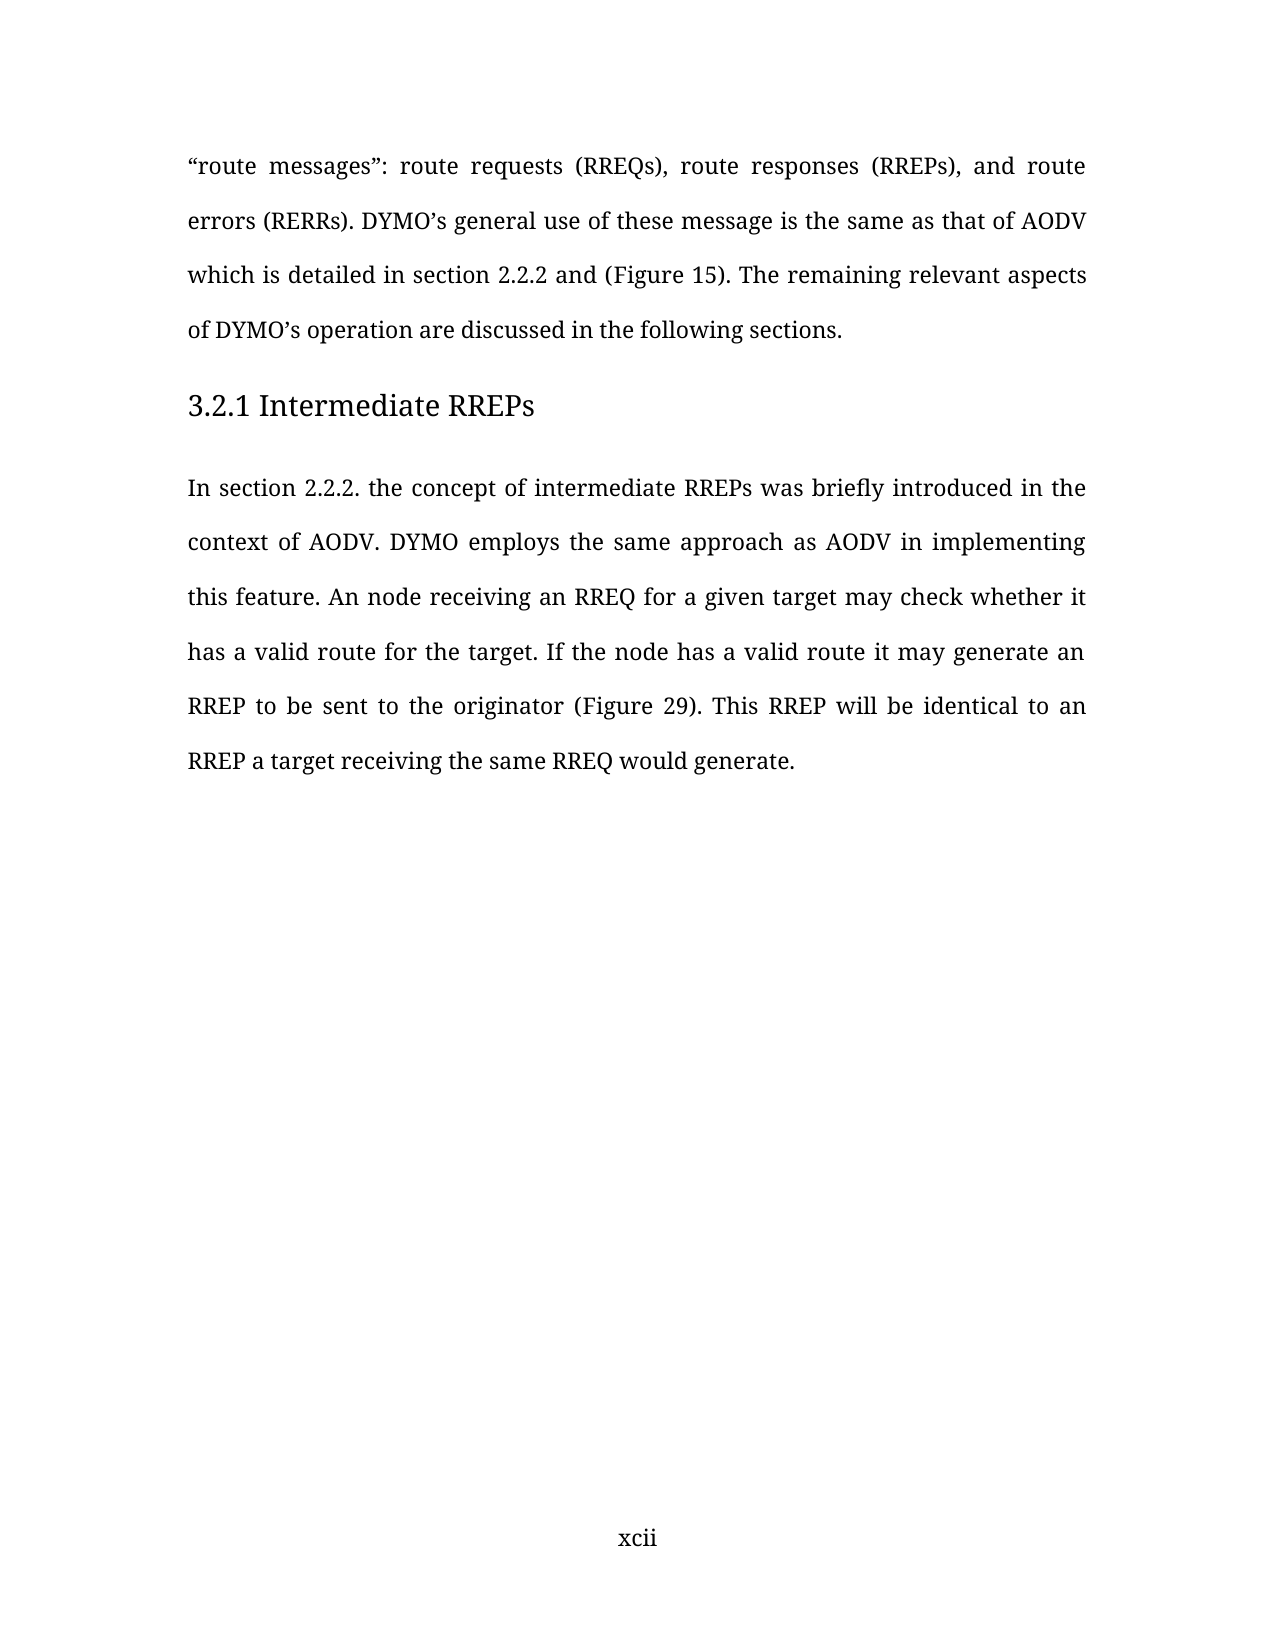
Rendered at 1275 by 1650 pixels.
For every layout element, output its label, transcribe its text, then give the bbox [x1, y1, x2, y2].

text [187, 150, 1087, 345]
subtitle Intermediate RREPs [187, 385, 1087, 425]
text In section 2.2.2. the concept of intermediate RREPs was briefly introduced in the context of AODV. DYMO employs the same approach as AODV in implementing this feature. An node receiving an RREQ for a given target may check whether it has a valid route for the target. If the node has a valid route it may generate an RREP to be sent to the originator (Figure 29). This RREP will be identical to an RREP a target receiving the same RREQ would generate. [187, 471, 1087, 776]
